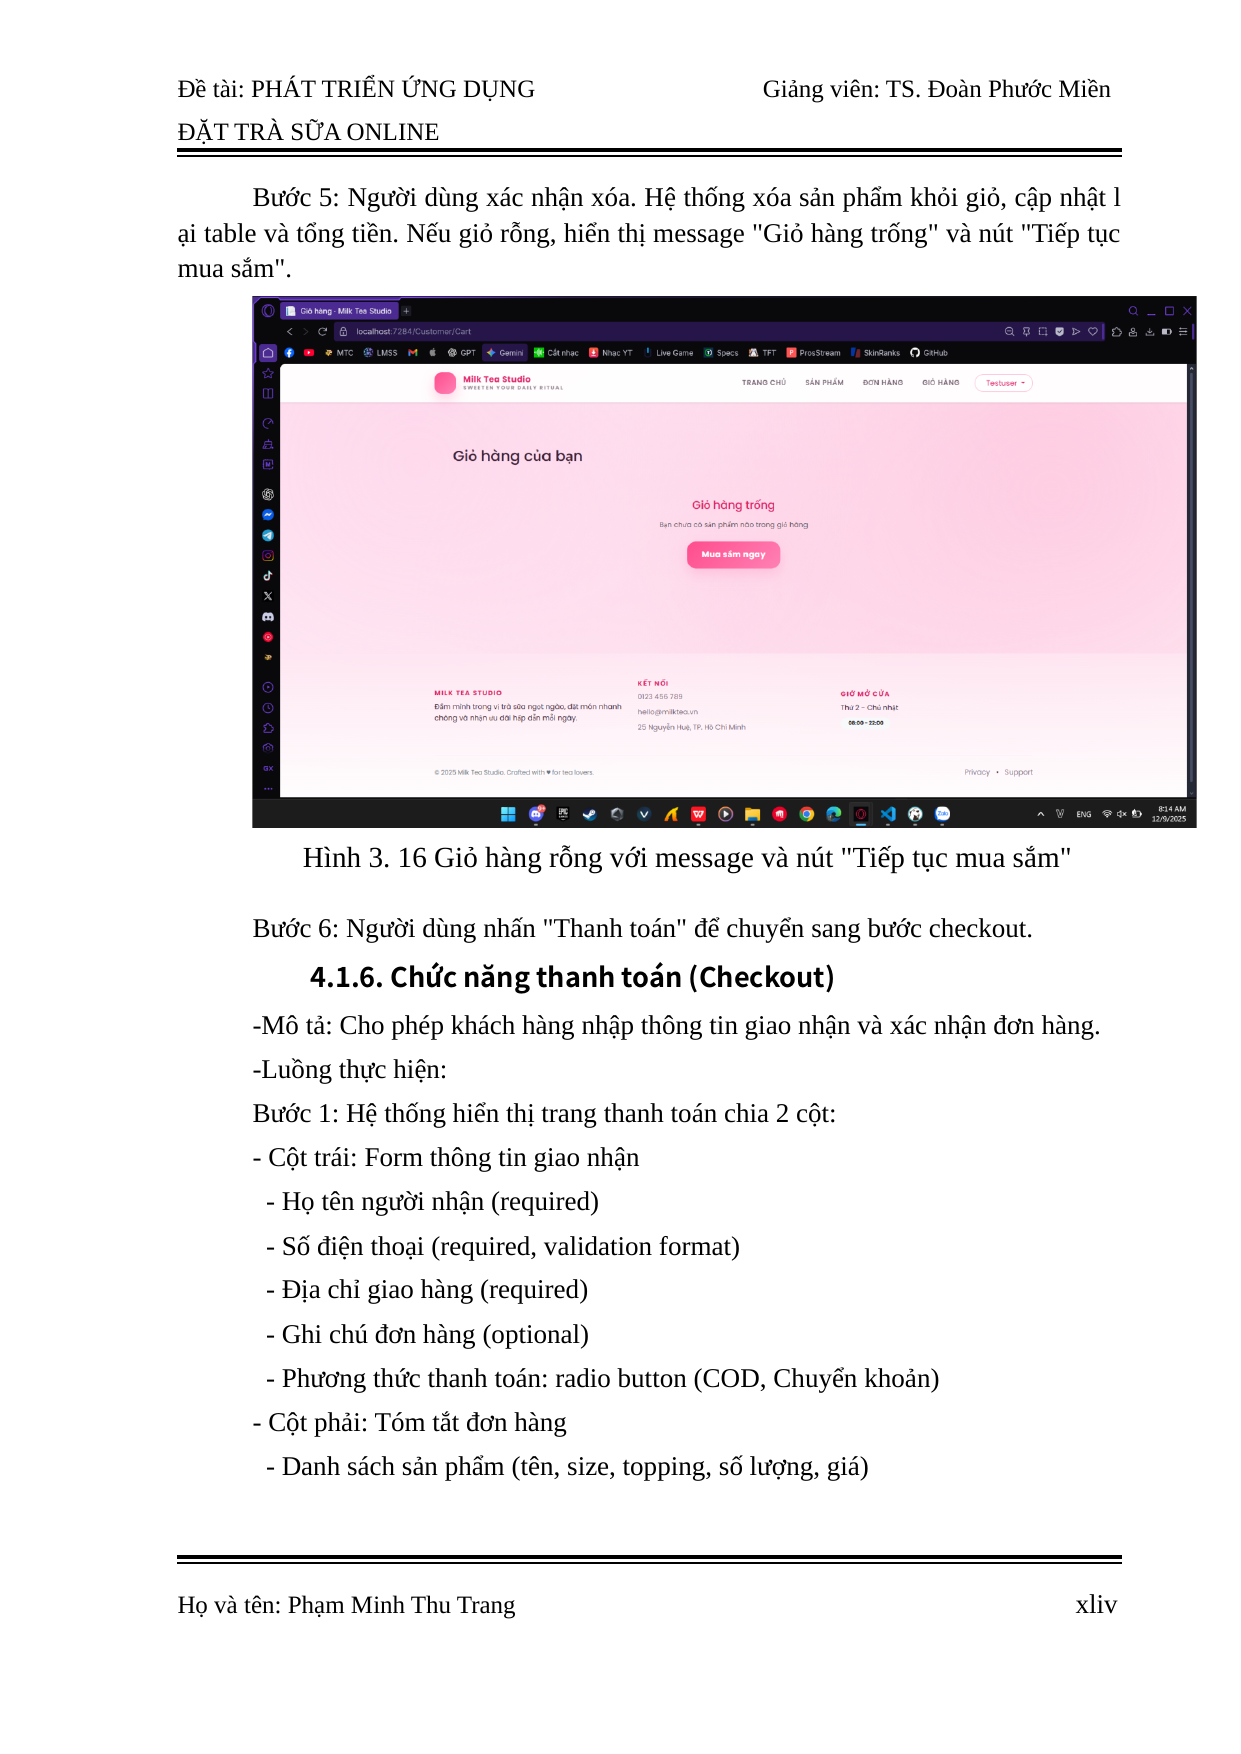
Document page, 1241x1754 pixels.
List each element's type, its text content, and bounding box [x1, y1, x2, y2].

text - Phương thức thanh toán: radio button (COD, Chuyển khoản) [177, 1362, 1122, 1393]
text Hình 3. Giỏ hàng rỗng với message và nút "Tiếp tục mua sắm" [177, 841, 1122, 874]
text - Ghi chú đơn hàng (optional) [177, 1318, 1122, 1349]
text Bước 1: Hệ thống hiển thị trang thanh toán chia 2 cột: [177, 1097, 1122, 1128]
subtitle 4.1.6. Chức năng thanh toán (Checkout) [177, 956, 1122, 995]
text - Số điện thoại (required, validation format) [177, 1229, 1122, 1261]
picture [252, 296, 1197, 828]
text -Luồng thực hiện: [177, 1053, 1122, 1084]
text - Họ tên người nhận (required) [177, 1186, 1122, 1217]
text Bước 6: Người dùng nhấn "Thanh toán" để chuyển sang bước checkout. [177, 912, 1122, 943]
text - Cột trái: Form thông tin giao nhận [177, 1141, 1122, 1173]
text - Địa chỉ giao hàng (required) [177, 1274, 1122, 1305]
text - Danh sách sản phẩm (tên, size, topping, số lượng, giá) [177, 1450, 1122, 1481]
text - Cột phải: Tóm tắt đơn hàng [177, 1406, 1122, 1437]
text -Mô tả: Cho phép khách hàng nhập thông tin giao nhận và xác nhận đơn hàng. [177, 1009, 1122, 1040]
text Bước 5: Người dùng xác nhận xóa. Hệ thống xóa sản phẩm khỏi giỏ, cập nhật lại table và tổng tiền. Nếu giỏ rỗng, hiển thị message "Giỏ hàng trống" và nút "Tiếp tục mua sắm". [177, 181, 1122, 284]
